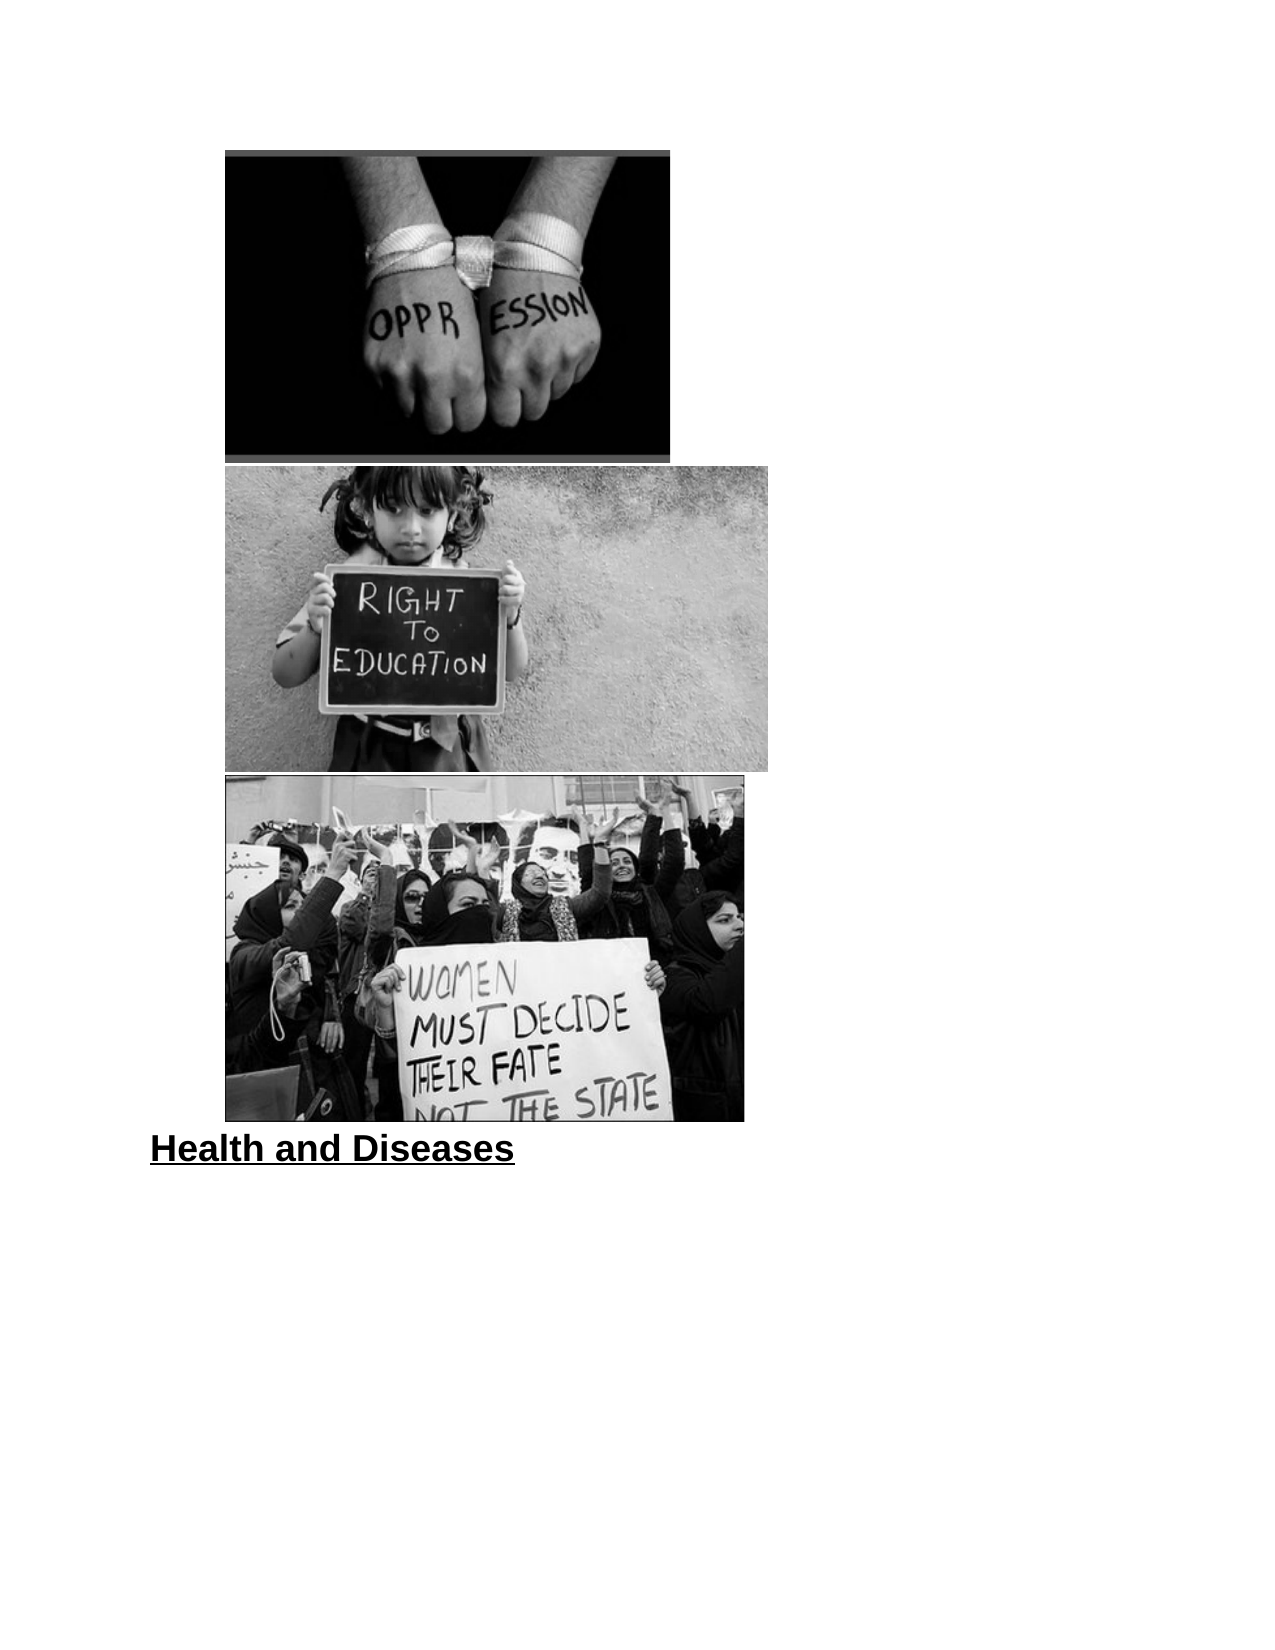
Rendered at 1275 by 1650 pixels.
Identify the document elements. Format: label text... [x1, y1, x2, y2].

picture [225, 466, 768, 772]
text Health and Diseases [150, 1126, 1125, 1169]
picture [225, 150, 671, 463]
picture [225, 775, 745, 1122]
